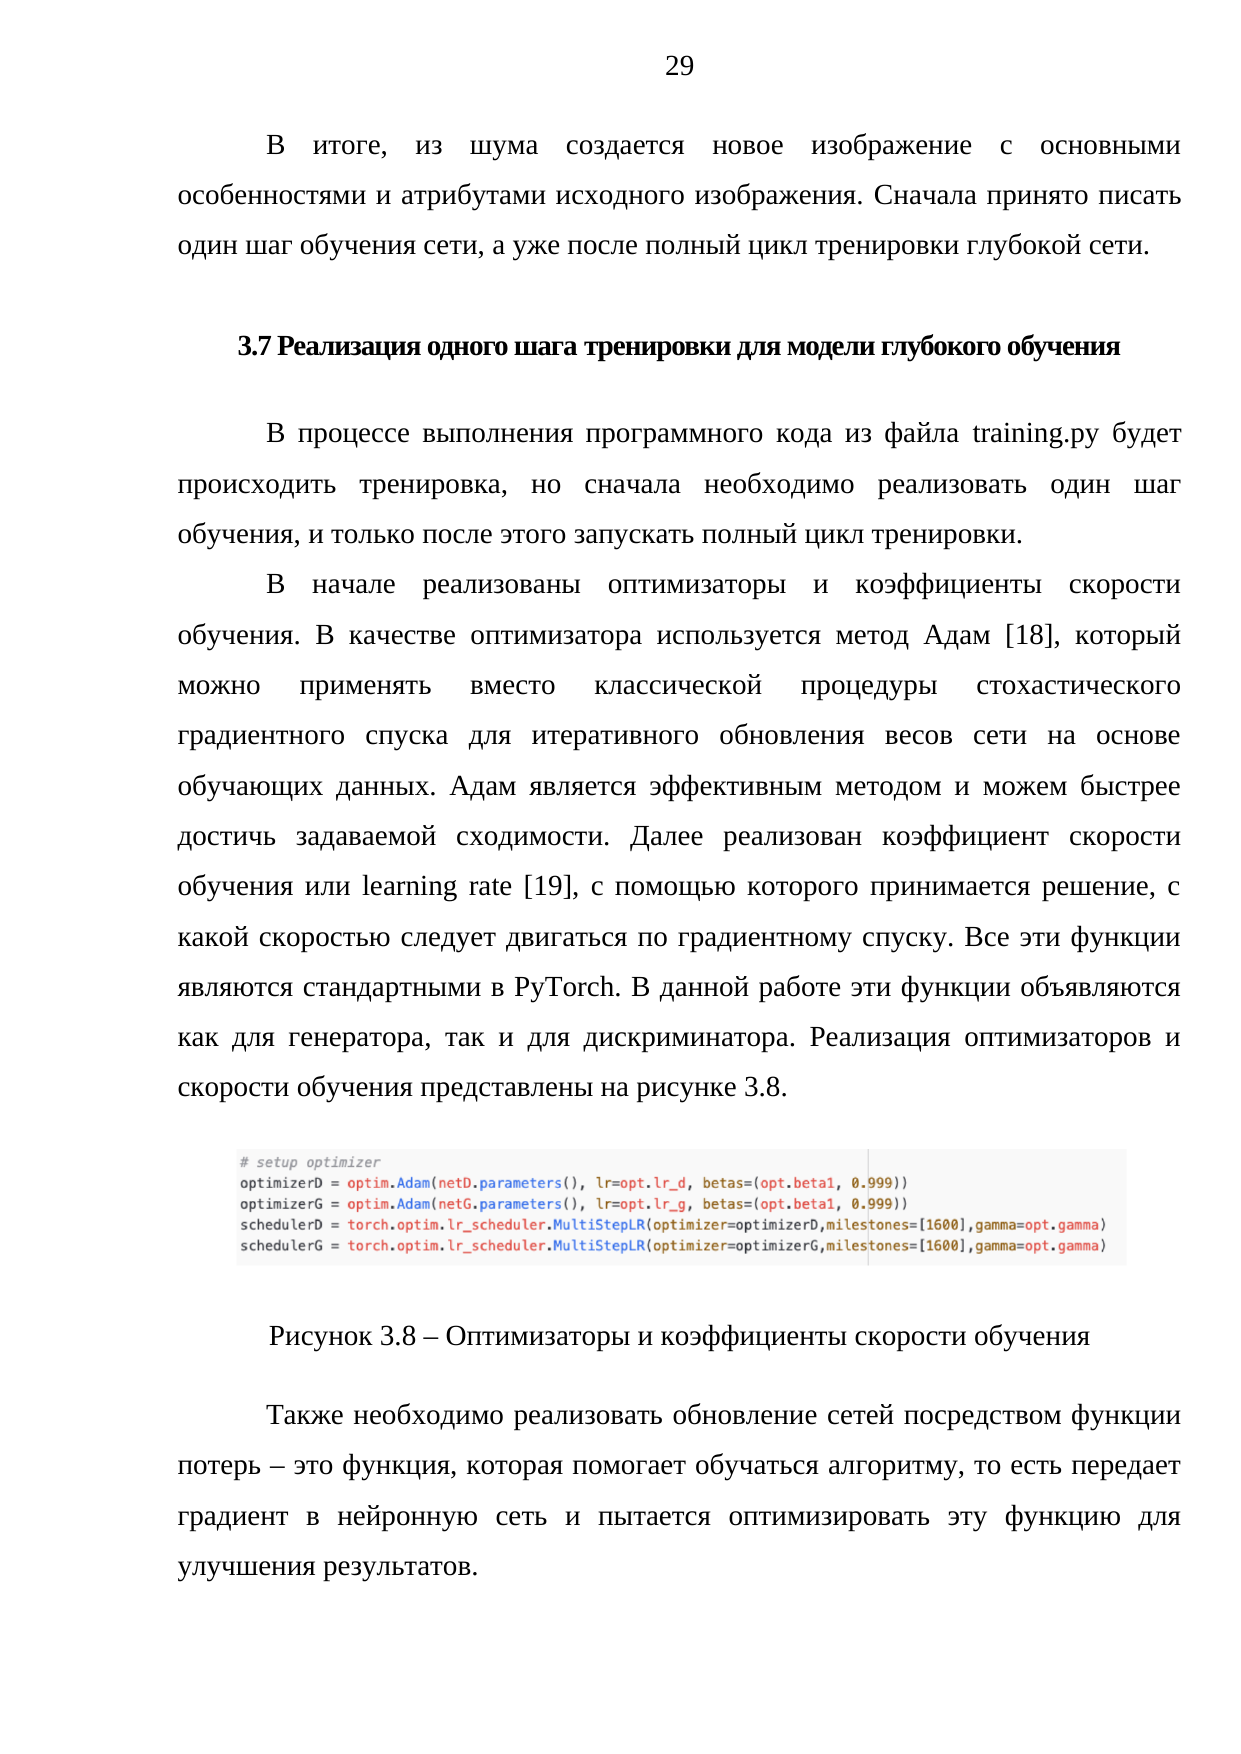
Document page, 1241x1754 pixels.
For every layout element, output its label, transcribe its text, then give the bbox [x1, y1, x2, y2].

text Также необходимо реализовать обновление сетей посредством функции потерь – это функция, которая помогает обучаться алгоритму, то есть передает градиент в нейронную сеть и пытается оптимизировать эту функцию для улучшения результатов. [177, 1397, 1182, 1582]
text В начале реализованы оптимизаторы и коэффициенты скорости обучения. В качестве оптимизатора используется метод Адам [18], который можно применять вместо классической процедуры стохастического градиентного спуска для итеративного обновления весов сети на основе обучающих данных. Адам является эффективным методом и можем быстрее достичь задаваемой сходимости. Далее реализован коэффициент скорости обучения или learning rate [19], c помощью которого принимается решение, с какой скоростью следует двигаться по градиентному спуску. Все эти функции являются стандартными в PyTorch. В данной работе эти функции объявляются как для генератора, так и для дискриминатора. Реализация оптимизаторов и скорости обучения представлены на рисунке 3.8. [177, 566, 1182, 1103]
text Рисунок 3.8 – Оптимизаторы и коэффициенты скорости обучения [177, 1318, 1182, 1351]
picture [232, 1149, 1127, 1272]
text В процессе выполнения программного кода из файла training.py будет происходить тренировка, но сначала необходимо реализовать один шаг обучения, и только после этого запускать полный цикл тренировки. [177, 416, 1182, 550]
text 3.7 Реализация одного шага тренировки для модели глубокого обучения [177, 328, 1182, 361]
text В итоге, из шума создается новое изображение с основными особенностями и атрибутами исходного изображения. Сначала принято писать один шаг обучения сети, а уже после полный цикл тренировки глубокой сети. [177, 127, 1182, 261]
